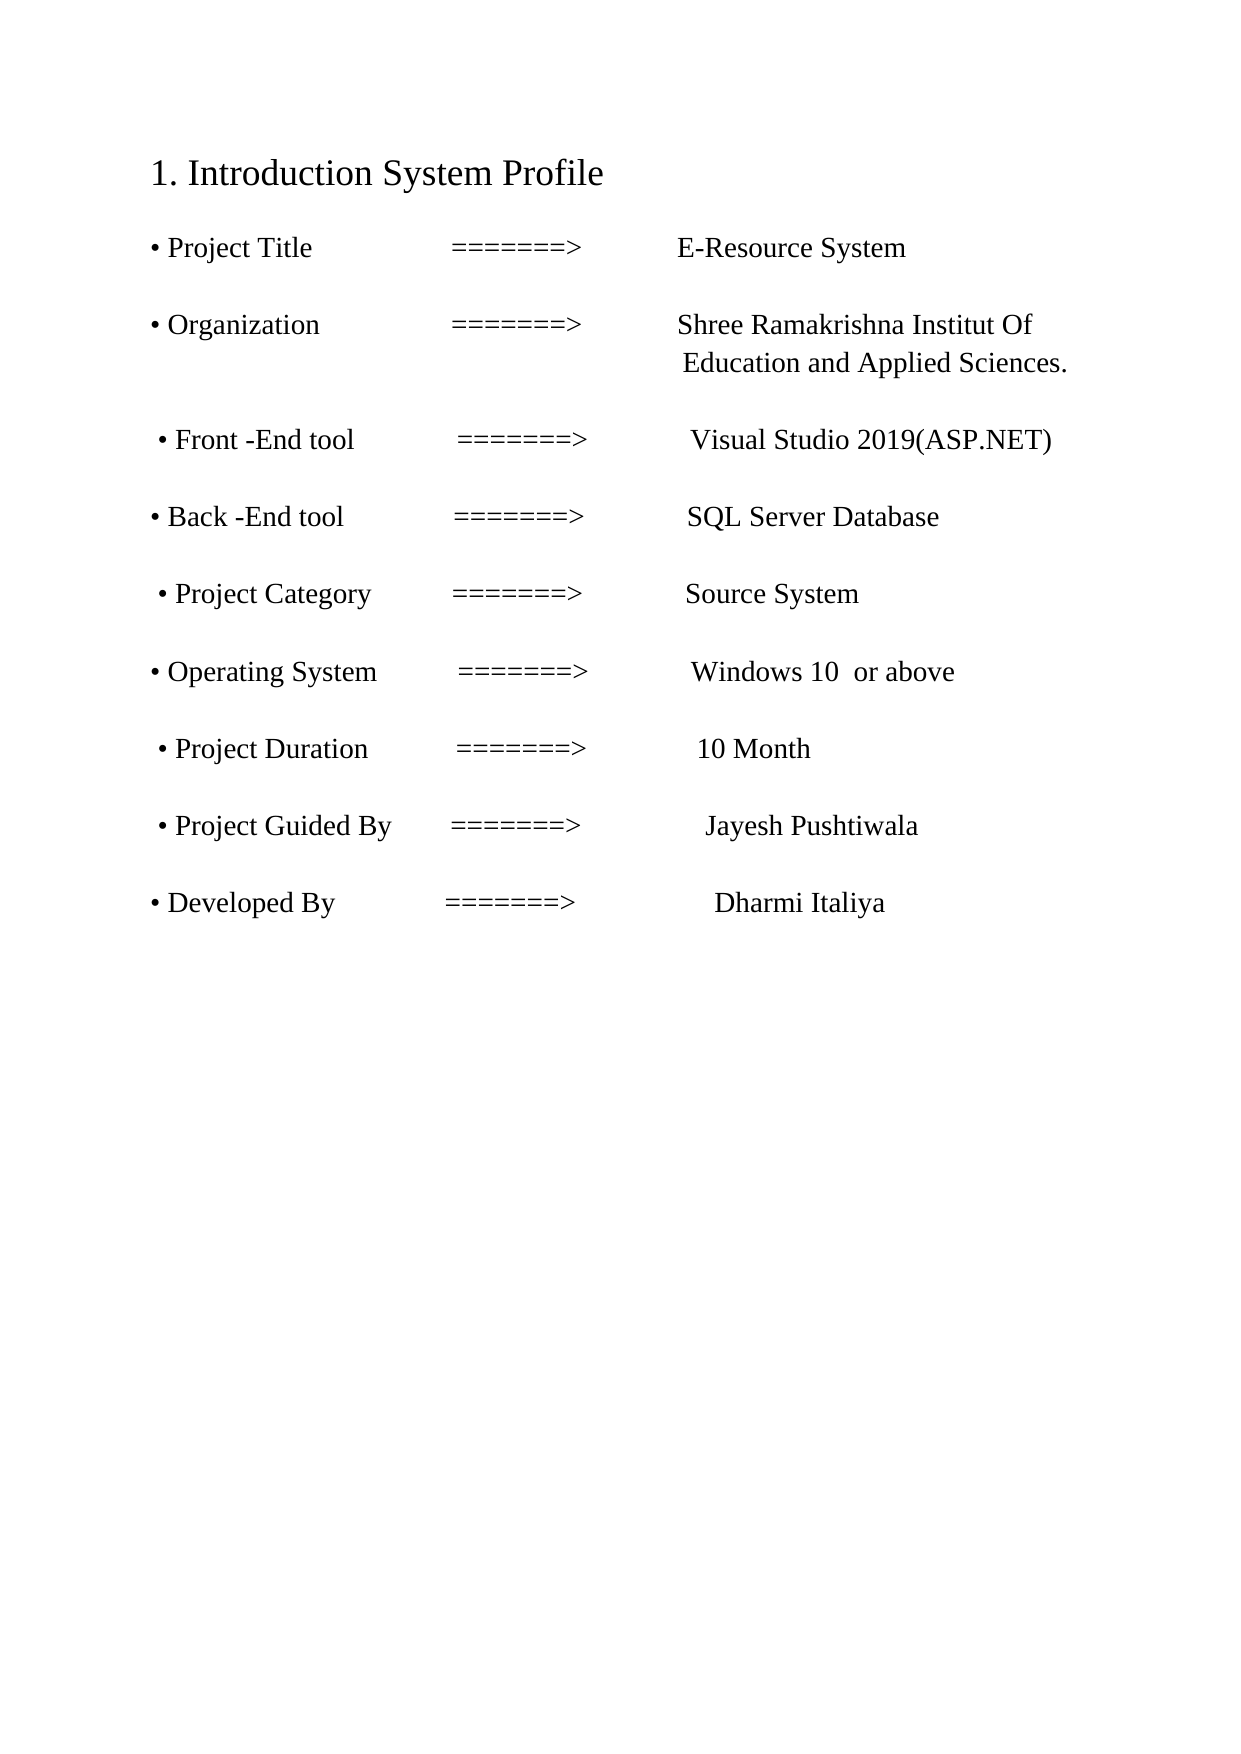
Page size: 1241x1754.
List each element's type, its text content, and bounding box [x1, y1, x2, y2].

text • Back -End tool =======> SQL Server Database [150, 499, 1090, 533]
text • Project Duration =======> 10 Month [150, 731, 1090, 764]
text • Operating System =======> Windows 10 or above [150, 654, 1090, 687]
text • Project Guided By =======> Jayesh Pushtiwala [150, 808, 1090, 841]
text • Developed By =======> Dharmi Italiya [150, 885, 1090, 918]
text 1. Introduction System Profile [150, 150, 1090, 193]
text • Organization =======> Shree Ramakrishna Institut Of [150, 307, 1090, 340]
text • Project Category =======> Source System [150, 577, 1090, 610]
text • Project Title =======> E-Resource System [150, 230, 1090, 263]
text • Front -End tool =======> Visual Studio 2019(ASP.NET) [150, 422, 1090, 456]
text Education and Applied Sciences. [150, 345, 1090, 379]
